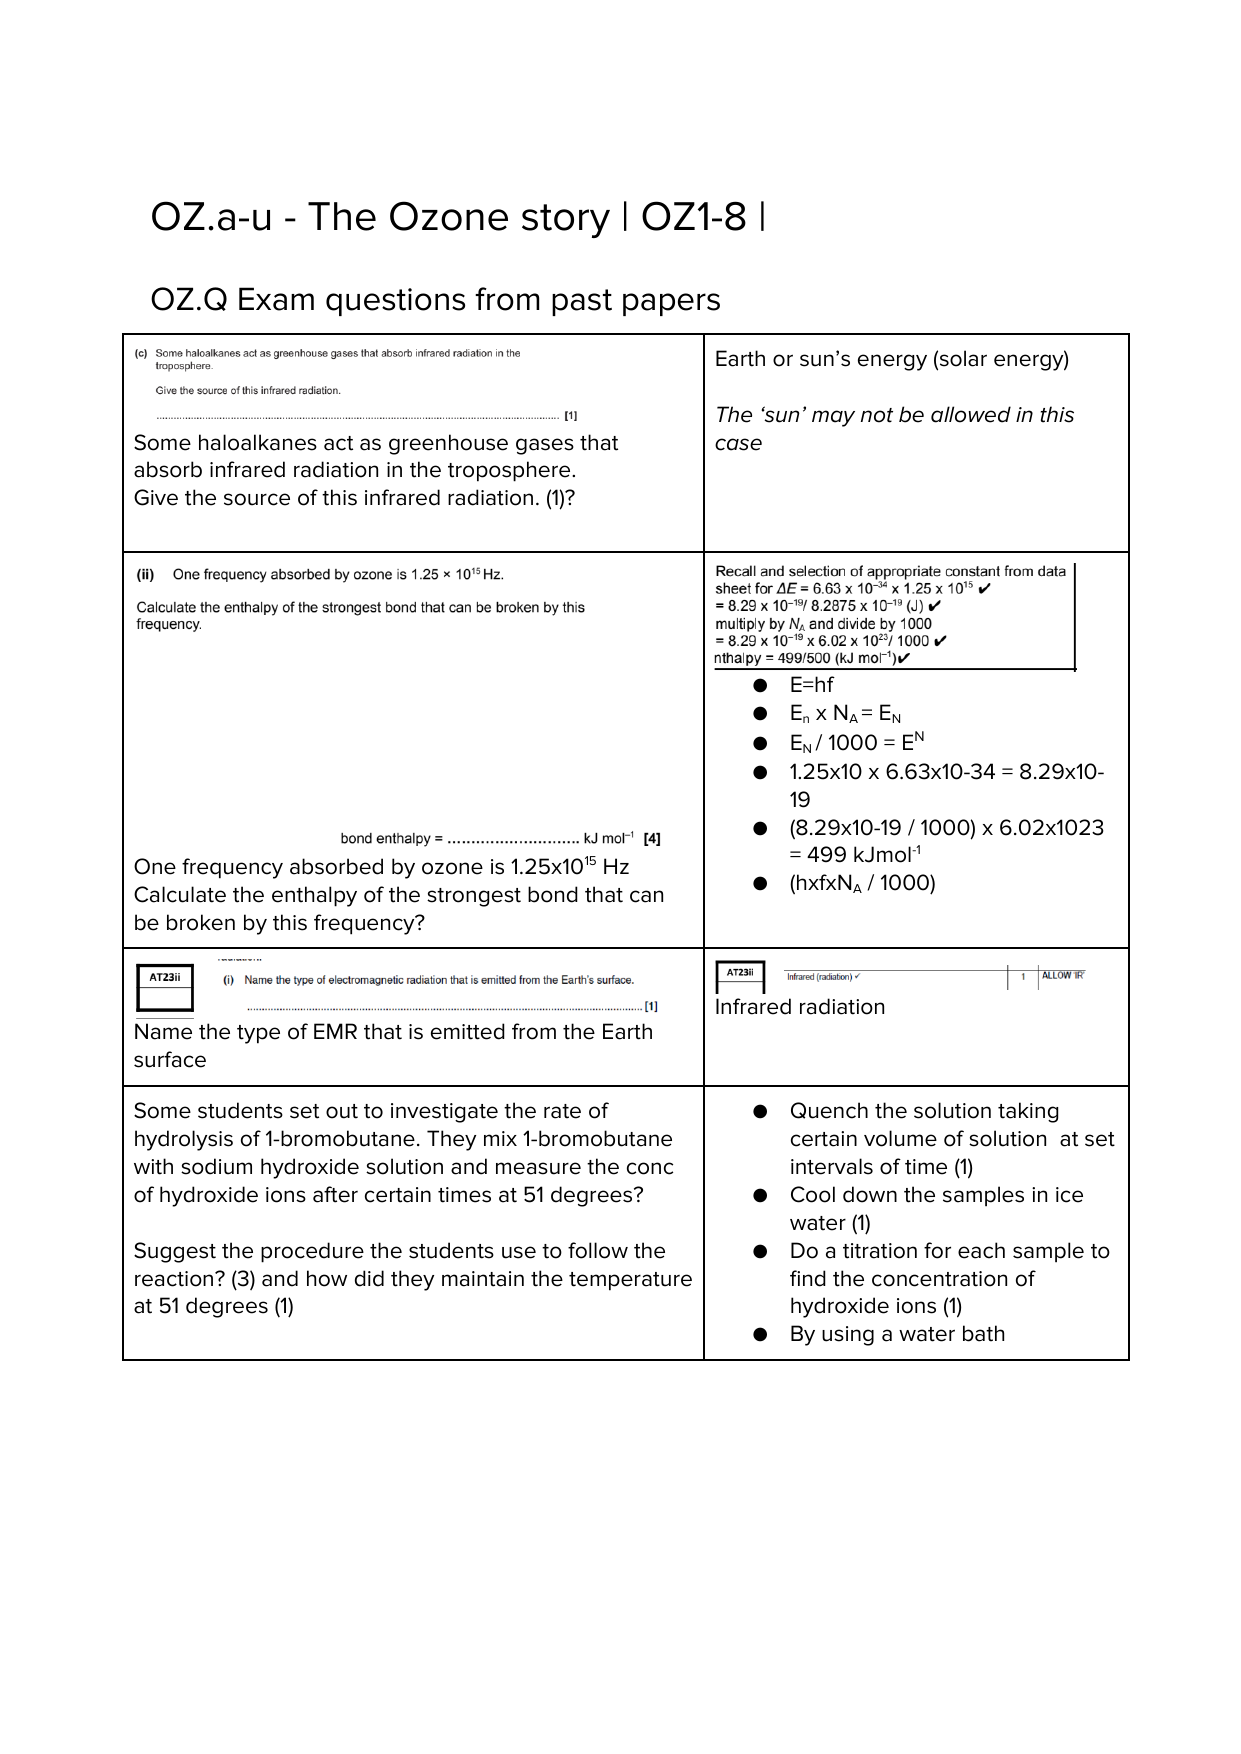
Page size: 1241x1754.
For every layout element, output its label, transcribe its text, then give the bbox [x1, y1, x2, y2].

table_cell Infrared radiation [705, 949, 1128, 1085]
picture [133, 345, 581, 429]
subtitle OZ.Q Exam questions from past papers [150, 280, 1090, 321]
picture [714, 959, 1086, 994]
table_cell Quench the solution taking certain volume of solution at set intervals of time (1) Cool down the samples in ice water (1) Do a titration for each sample to find the concentration of hydroxide ions (1) By using a water bath [705, 1087, 1128, 1359]
table_cell Some students set out to investigate the rate of hydrolysis of 1-bromobutane. They mix 1-bromobutane with sodium hydroxide solution and measure the conc of hydroxide ions after certain times at 51 degrees? Suggest the procedure the students use to follow the reaction? (3) and how did they maintain the temperature at 51 degrees (1) [124, 1087, 703, 1359]
table_header Earth or sun’s energy (solar energy) The ‘sun’ may not be allowed in this case [705, 335, 1128, 551]
table_cell One frequency absorbed by ozone is 1.25x1015 Hz Calculate the enthalpy of the strongest bond that can be broken by this frequency? [124, 553, 703, 947]
picture [133, 563, 665, 853]
table_cell E=hf En x NA = EN EN / 1000 = EN 1.25x10 x 6.63x10-34 = 8.29x10-19 (8.29x10-19 / 1000) x 6.02x1023 = 499 kJmol-1 (hxfxNA / 1000) [705, 553, 1128, 947]
table_header Some haloalkanes act as greenhouse gases that absorb infrared radiation in the troposphere. Give the source of this infrared radiation. (1)? [124, 335, 703, 551]
subtitle OZ.a-u - The Ozone story | OZ1-8 | [150, 192, 1090, 242]
picture [714, 563, 1077, 672]
table_cell Name the type of EMR that is emitted from the Earth surface [124, 949, 703, 1085]
picture [133, 959, 661, 1019]
